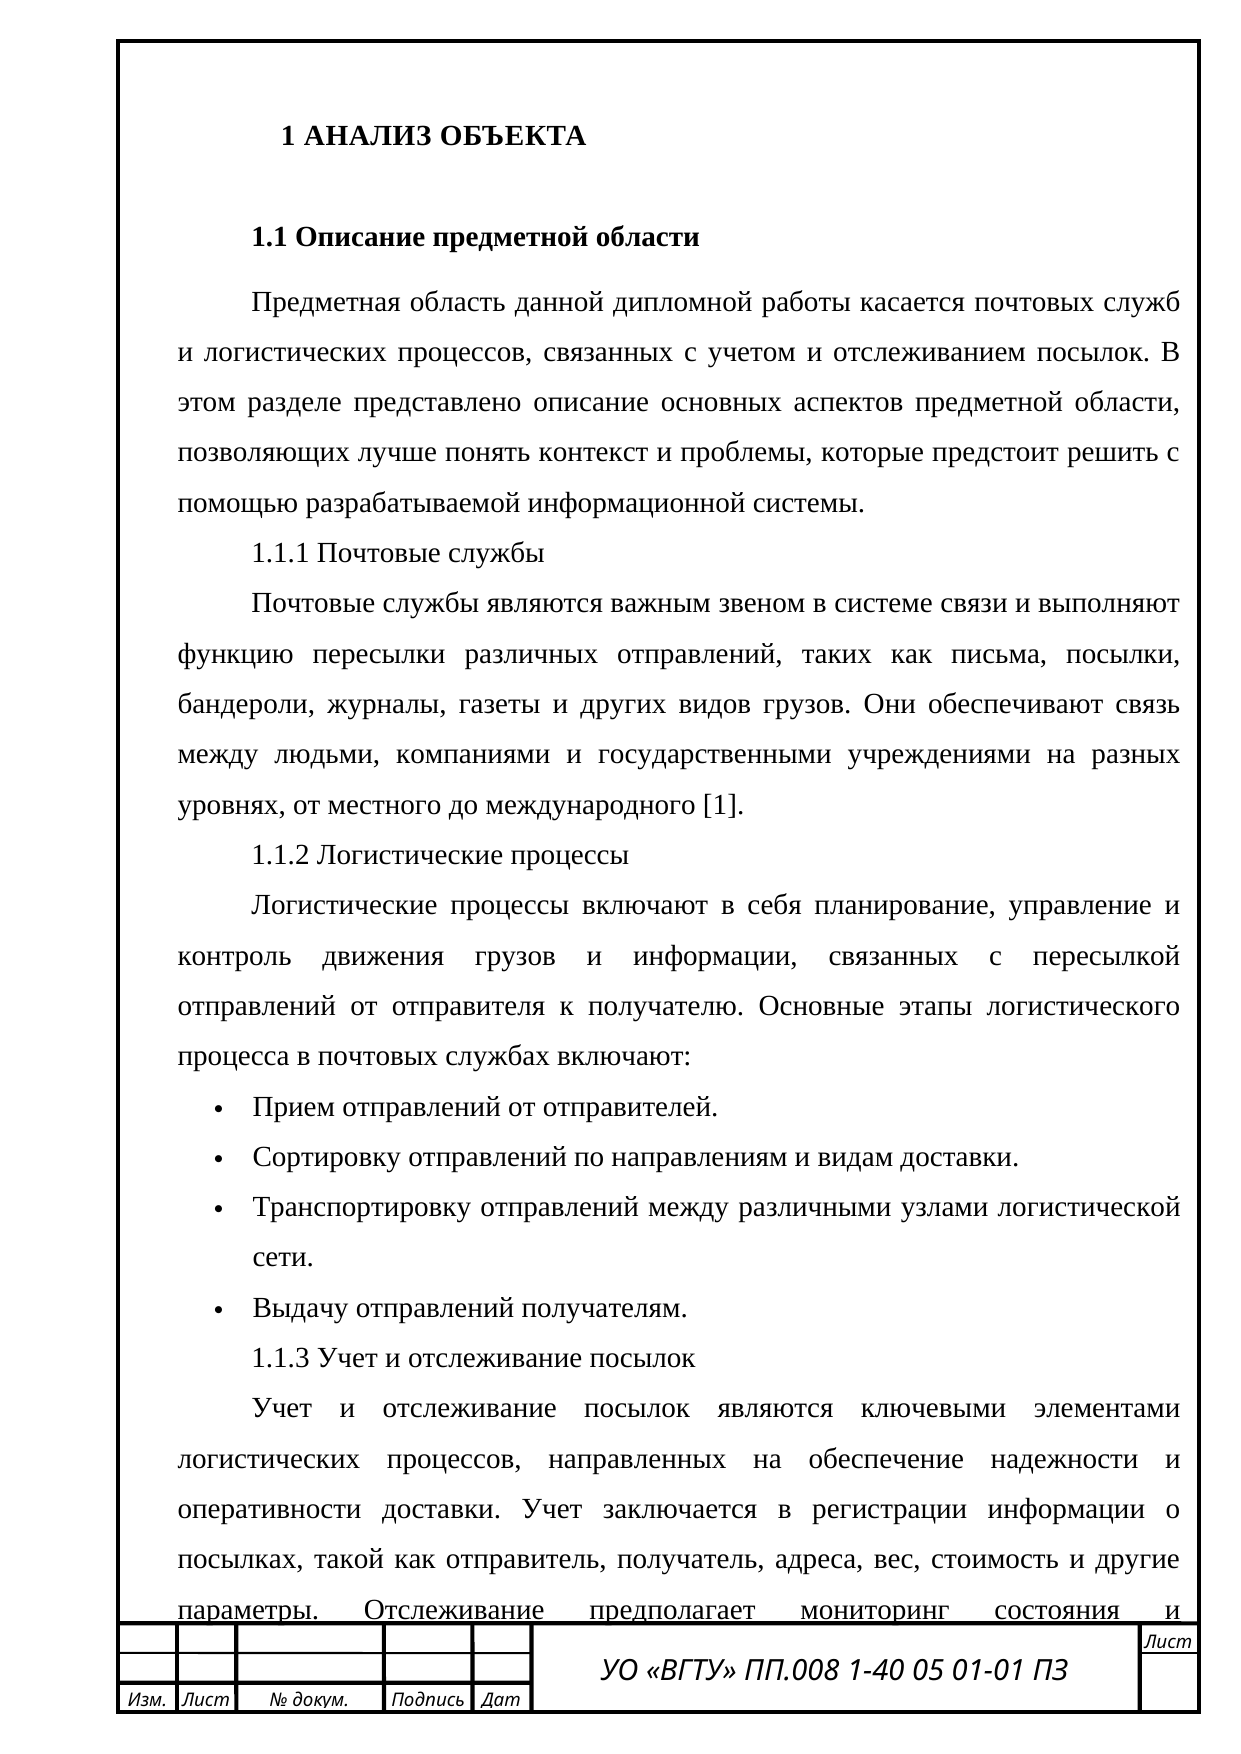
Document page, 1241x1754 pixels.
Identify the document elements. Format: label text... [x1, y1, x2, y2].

text 1.1.1 Почтовые службы [177, 535, 1181, 569]
subtitle 1 Анализ объекта [207, 118, 1137, 152]
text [177, 1391, 1181, 1625]
text Почтовые службы являются важным звеном в системе связи и выполняют функцию пересылки различных отправлений, таких как письма, посылки, бандероли, журналы, газеты и других видов грузов. Они обеспечивают связь между людьми, компаниями и государственными учреждениями на разных уровнях, от местного до международного [1]. [177, 586, 1181, 820]
list Сортировку отправлений по направлениям и видам доставки. [215, 1139, 1181, 1172]
list Транспортировку отправлений между различными узлами логистической сети. [215, 1189, 1181, 1273]
text 1.1.2 Логистические процессы [177, 837, 1181, 871]
list Прием отправлений от отправителей. [215, 1089, 1181, 1122]
text 1.1.3 Учет и отслеживание посылок [177, 1340, 1181, 1374]
subtitle 1.1 Описание предметной области [251, 219, 1181, 252]
list Выдачу отправлений получателям. [215, 1290, 1181, 1323]
text Логистические процессы включают в себя планирование, управление и контроль движения грузов и информации, связанных с пересылкой отправлений от отправителя к получателю. Основные этапы логистического процесса в почтовых службах включают: [177, 887, 1181, 1072]
text Предметная область данной дипломной работы касается почтовых служб и логистических процессов, связанных с учетом и отслеживанием посылок. В этом разделе представлено описание основных аспектов предметной области, позволяющих лучше понять контекст и проблемы, которые предстоит решить с помощью разрабатываемой информационной системы. [177, 284, 1181, 518]
